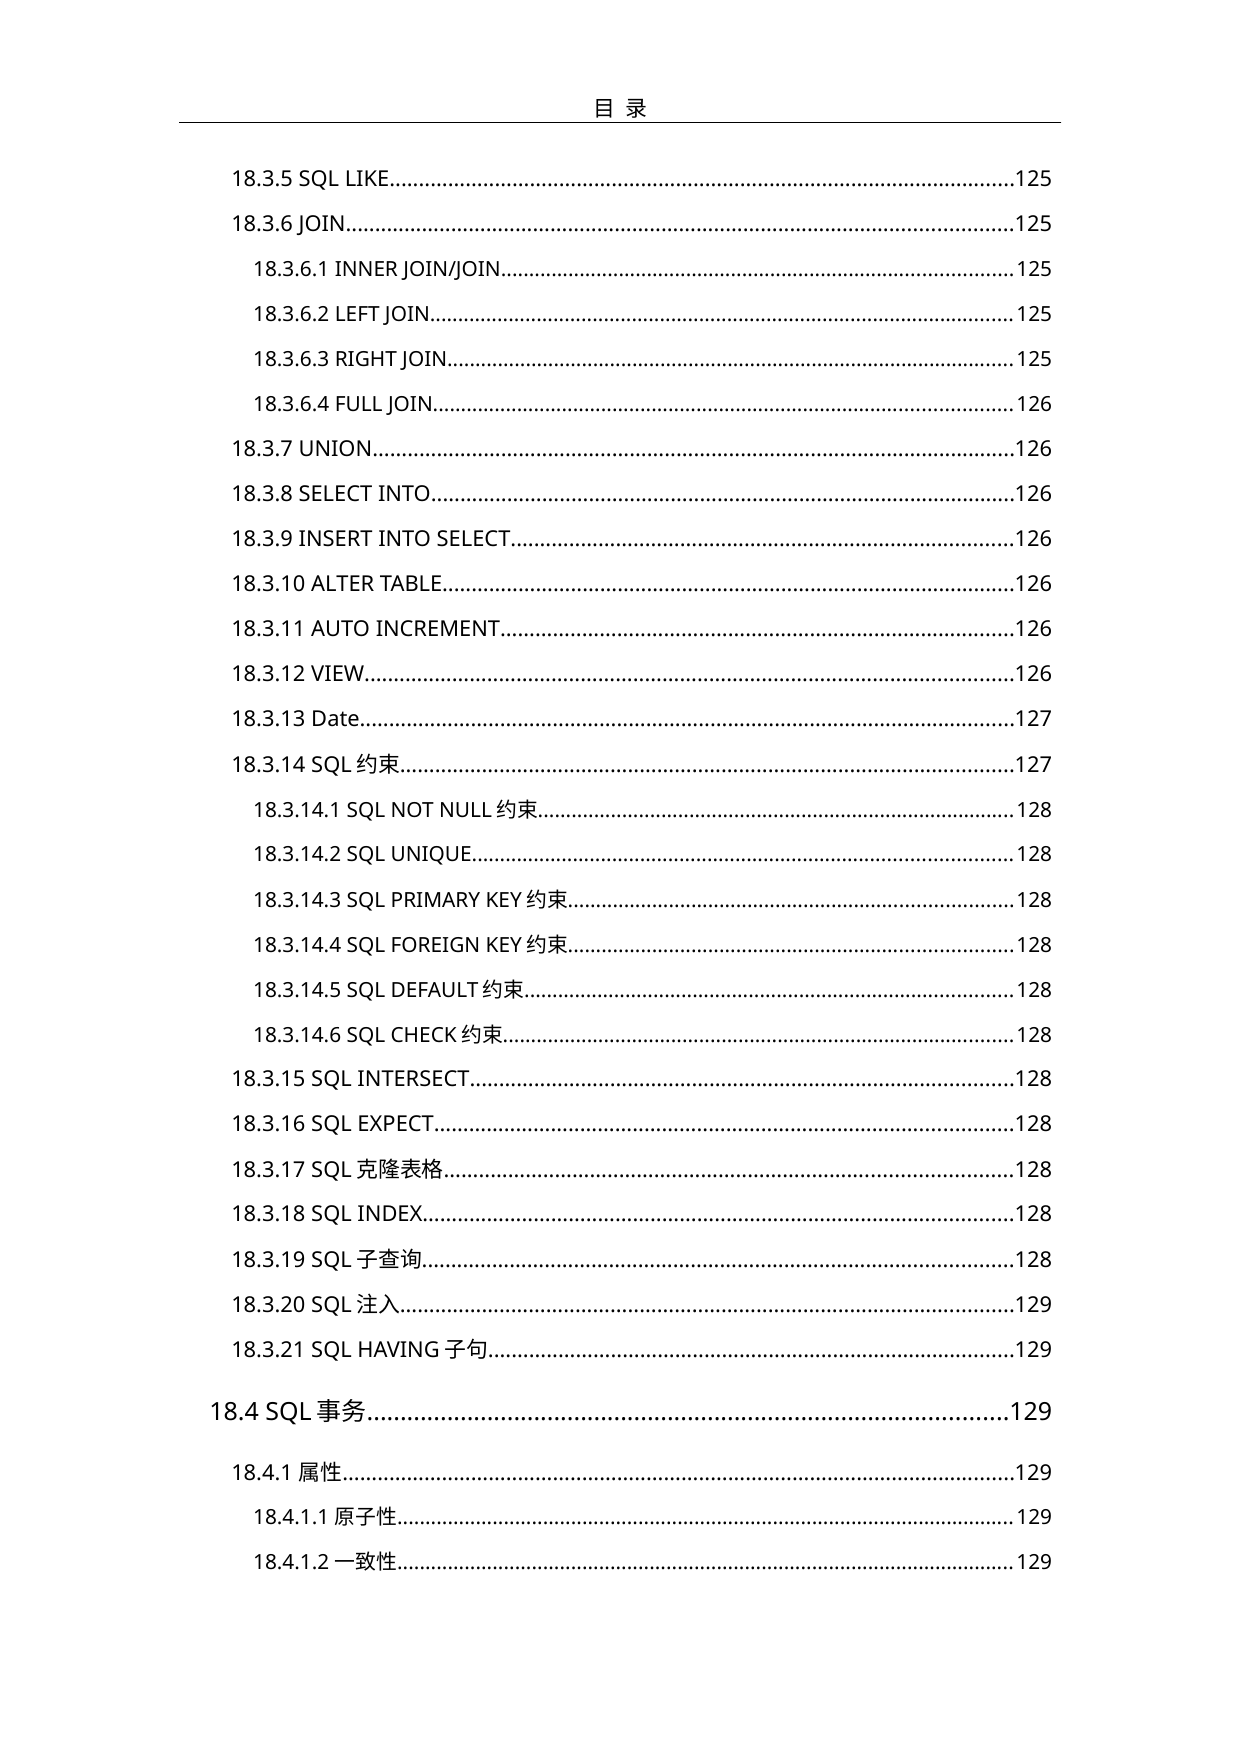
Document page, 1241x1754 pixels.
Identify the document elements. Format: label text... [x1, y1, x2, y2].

text 18.3.6.1 INNER JOIN/JOIN 125 [253, 252, 1053, 284]
text 18.3.14.4 SQL FOREIGN KEY约束 128 [253, 927, 1053, 959]
text 18.3.5 SQL LIKE 125 [231, 162, 1053, 194]
text 18.3.6.3 RIGHT JOIN 125 [253, 342, 1053, 374]
text 18.3.14.6 SQL CHECK约束 128 [253, 1017, 1053, 1049]
text 18.3.16 SQL EXPECT 128 [231, 1107, 1053, 1139]
text 18.4 SQL事务 129 [209, 1377, 1053, 1442]
text 18.4.1.2 一致性 129 [253, 1544, 1053, 1577]
text 18.3.14.2 SQL UNIQUE 128 [253, 837, 1053, 869]
text 18.3.6 JOIN 125 [231, 207, 1053, 239]
text 18.3.21 SQL HAVING子句 129 [231, 1332, 1053, 1364]
text 18.3.6.2 LEFT JOIN 125 [253, 297, 1053, 329]
text 18.3.18 SQL INDEX 128 [231, 1197, 1053, 1229]
text 18.3.7 UNION 126 [231, 432, 1053, 464]
text 18.3.8 SELECT INTO 126 [231, 477, 1053, 509]
text 18.3.14.3 SQL PRIMARY KEY约束 128 [253, 882, 1053, 914]
text 18.3.14 SQL约束 127 [231, 747, 1053, 779]
text 18.3.20 SQL注入 129 [231, 1287, 1053, 1319]
text 18.3.15 SQL INTERSECT 128 [231, 1062, 1053, 1094]
text 18.3.12 VIEW 126 [231, 657, 1053, 689]
text 18.3.13 Date 127 [231, 702, 1053, 734]
text 18.3.10 ALTER TABLE 126 [231, 567, 1053, 599]
text 18.3.17 SQL克隆表格 128 [231, 1152, 1053, 1184]
text 18.3.11 AUTO INCREMENT 126 [231, 612, 1053, 644]
text 18.4.1 属性 129 [231, 1454, 1053, 1487]
text 18.4.1.1 原子性 129 [253, 1499, 1053, 1532]
text 18.3.14.5 SQL DEFAULT约束 128 [253, 972, 1053, 1004]
text 18.3.6.4 FULL JOIN 126 [253, 387, 1053, 419]
text 18.3.19 SQL子查询 128 [231, 1242, 1053, 1274]
text 18.3.9 INSERT INTO SELECT 126 [231, 522, 1053, 554]
text 18.3.14.1 SQL NOT NULL约束 128 [253, 792, 1053, 824]
